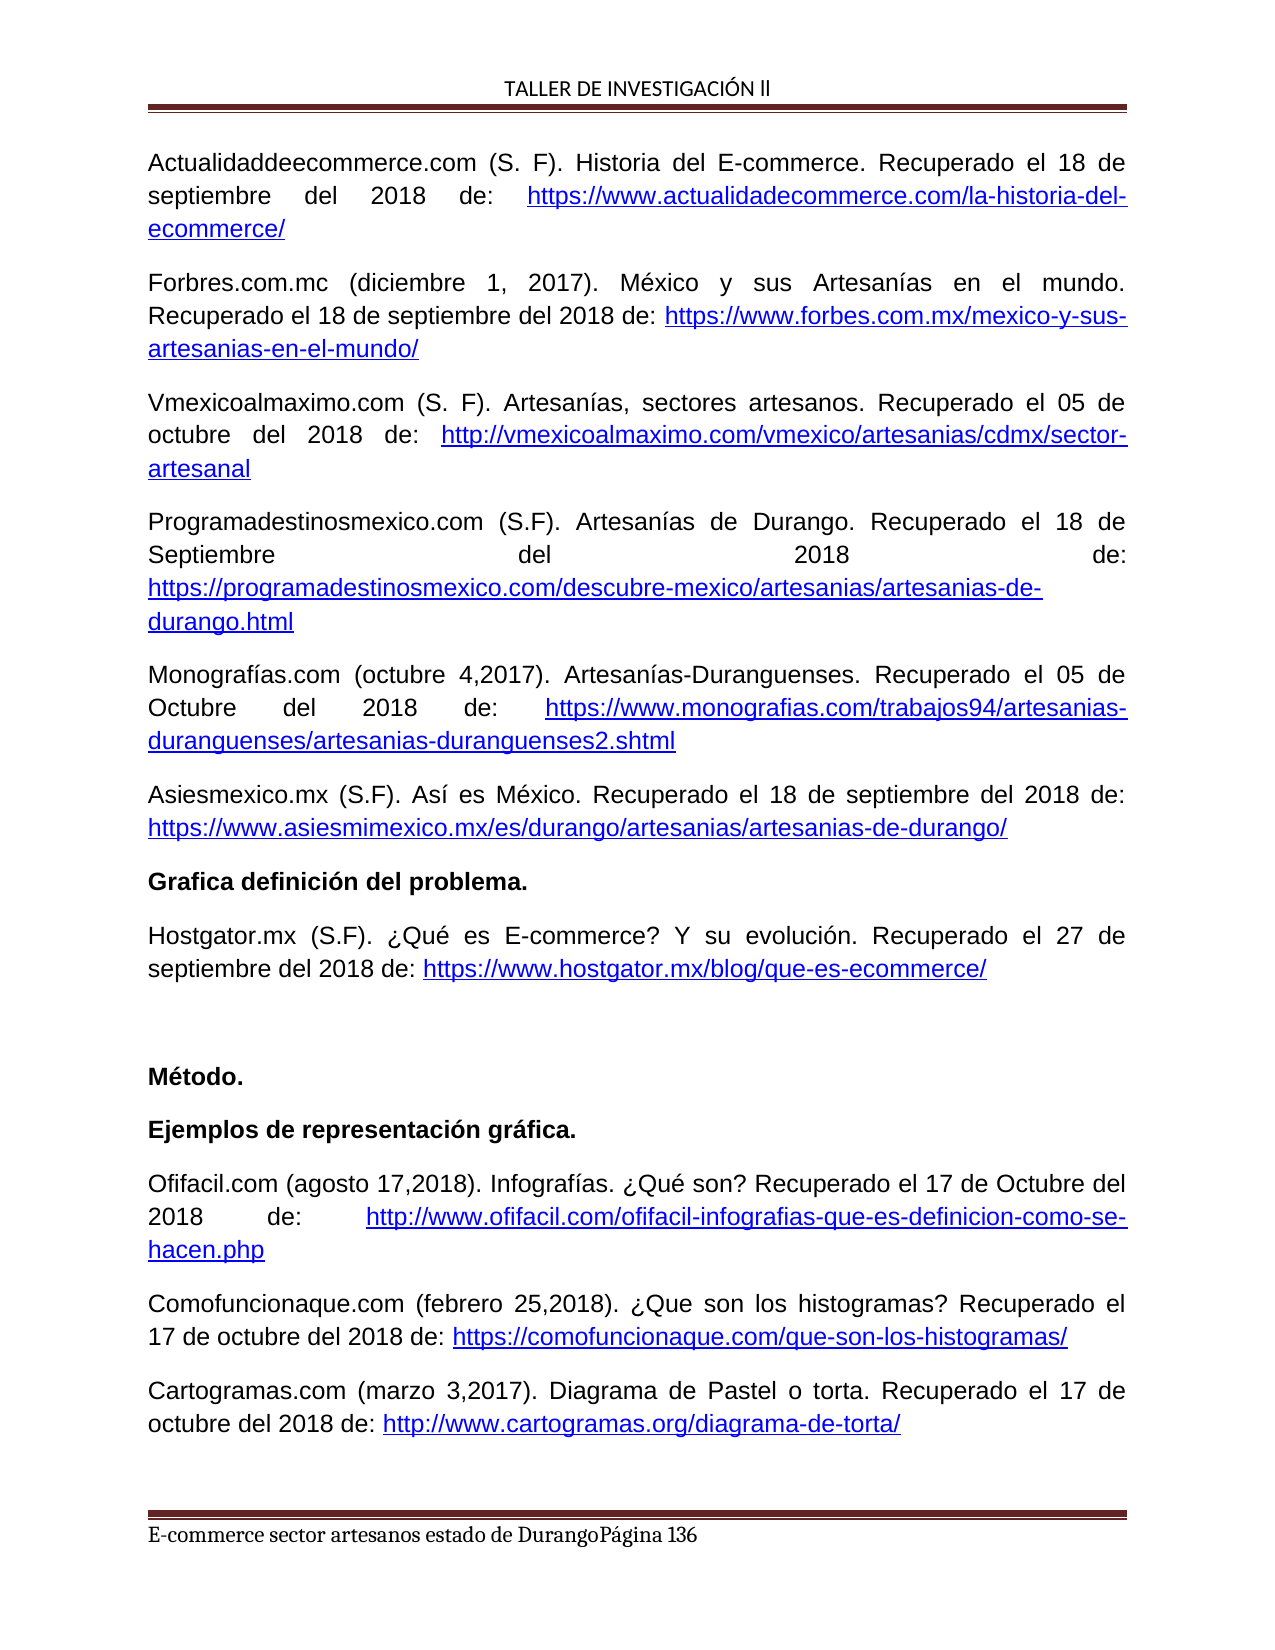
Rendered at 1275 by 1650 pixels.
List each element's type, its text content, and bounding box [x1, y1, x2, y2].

text Grafica definición del problema. [148, 867, 1127, 896]
text Método. [148, 1062, 1127, 1090]
text Actualidaddeecommerce.com (S. F). Historia del E-commerce. Recuperado el 18 de septiembre del 2018 de: https://www.actualidadecommerce.com/la-historia-del-ecommerce/ [148, 148, 1127, 242]
text Cartogramas.com (marzo 3,2017). Diagrama de Pastel o torta. Recuperado el 17 de octubre del 2018 de: http://www.cartogramas.org/diagrama-de-torta/ [148, 1376, 1127, 1438]
text Ofifacil.com (agosto 17,2018). Infografías. ¿Qué son? Recuperado el 17 de Octubre del 2018 de: http://www.ofifacil.com/ofifacil-infografias-que-es-definicion-como-se-hacen.php [148, 1169, 1127, 1264]
text Comofuncionaque.com (febrero 25,2018). ¿Que son los histogramas? Recuperado el 17 de octubre del 2018 de: https://comofuncionaque.com/que-son-los-histogramas/ [148, 1289, 1127, 1351]
text Monografías.com (octubre 4,2017). Artesanías-Duranguenses. Recuperado el 05 de Octubre del 2018 de: https://www.monografias.com/trabajos94/artesanias-duranguenses/artesanias-duranguenses2.shtml [148, 660, 1127, 755]
text Forbres.com.mc (diciembre 1, 2017). México y sus Artesanías en el mundo. Recuperado el 18 de septiembre del 2018 de: https://www.forbes.com.mx/mexico-y-sus-artesanias-en-el-mundo/ [148, 268, 1127, 362]
text Hostgator.mx (S.F). ¿Qué es E-commerce? Y su evolución. Recuperado el 27 de septiembre del 2018 de: https://www.hostgator.mx/blog/que-es-ecommerce/ [148, 921, 1127, 983]
text Vmexicoalmaximo.com (S. F). Artesanías, sectores artesanos. Recuperado el 05 de octubre del 2018 de: http://vmexicoalmaximo.com/vmexico/artesanias/cdmx/sector-artesanal [148, 387, 1127, 482]
text Ejemplos de representación gráfica. [148, 1116, 1127, 1144]
text Asiesmexico.mx (S.F). Así es México. Recuperado el 18 de septiembre del 2018 de: https://www.asiesmimexico.mx/es/durango/artesanias/artesanias-de-durango/ [148, 780, 1127, 842]
text Programadestinosmexico.com (S.F). Artesanías de Durango. Recuperado el 18 de Septiembre del 2018 de: https://programadestinosmexico.com/descubre-mexico/artesanias/artesanias-de-durango.html [148, 507, 1127, 635]
